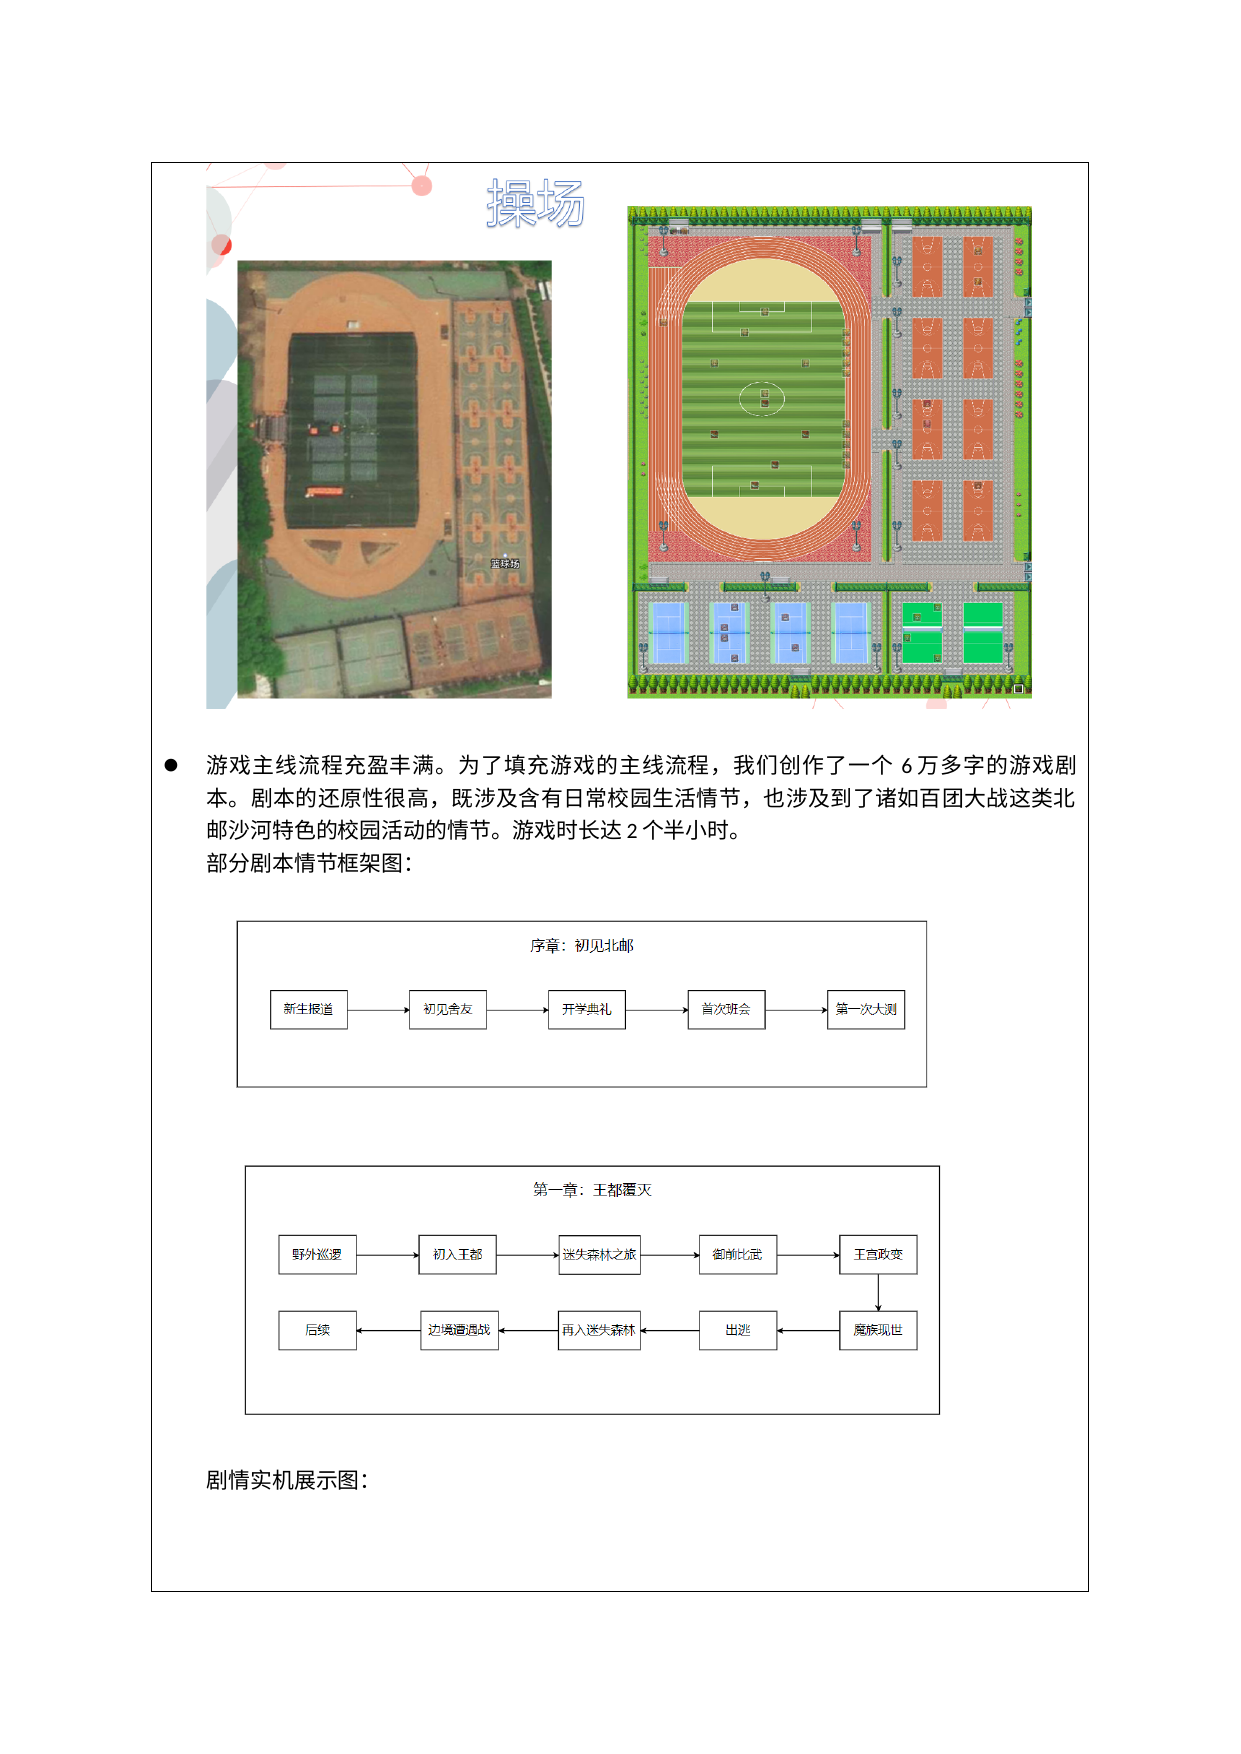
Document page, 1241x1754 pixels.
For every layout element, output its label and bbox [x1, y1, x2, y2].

picture [206, 878, 954, 1125]
picture [206, 163, 1034, 709]
picture [206, 1138, 985, 1450]
table_header [152, 163, 1088, 1591]
